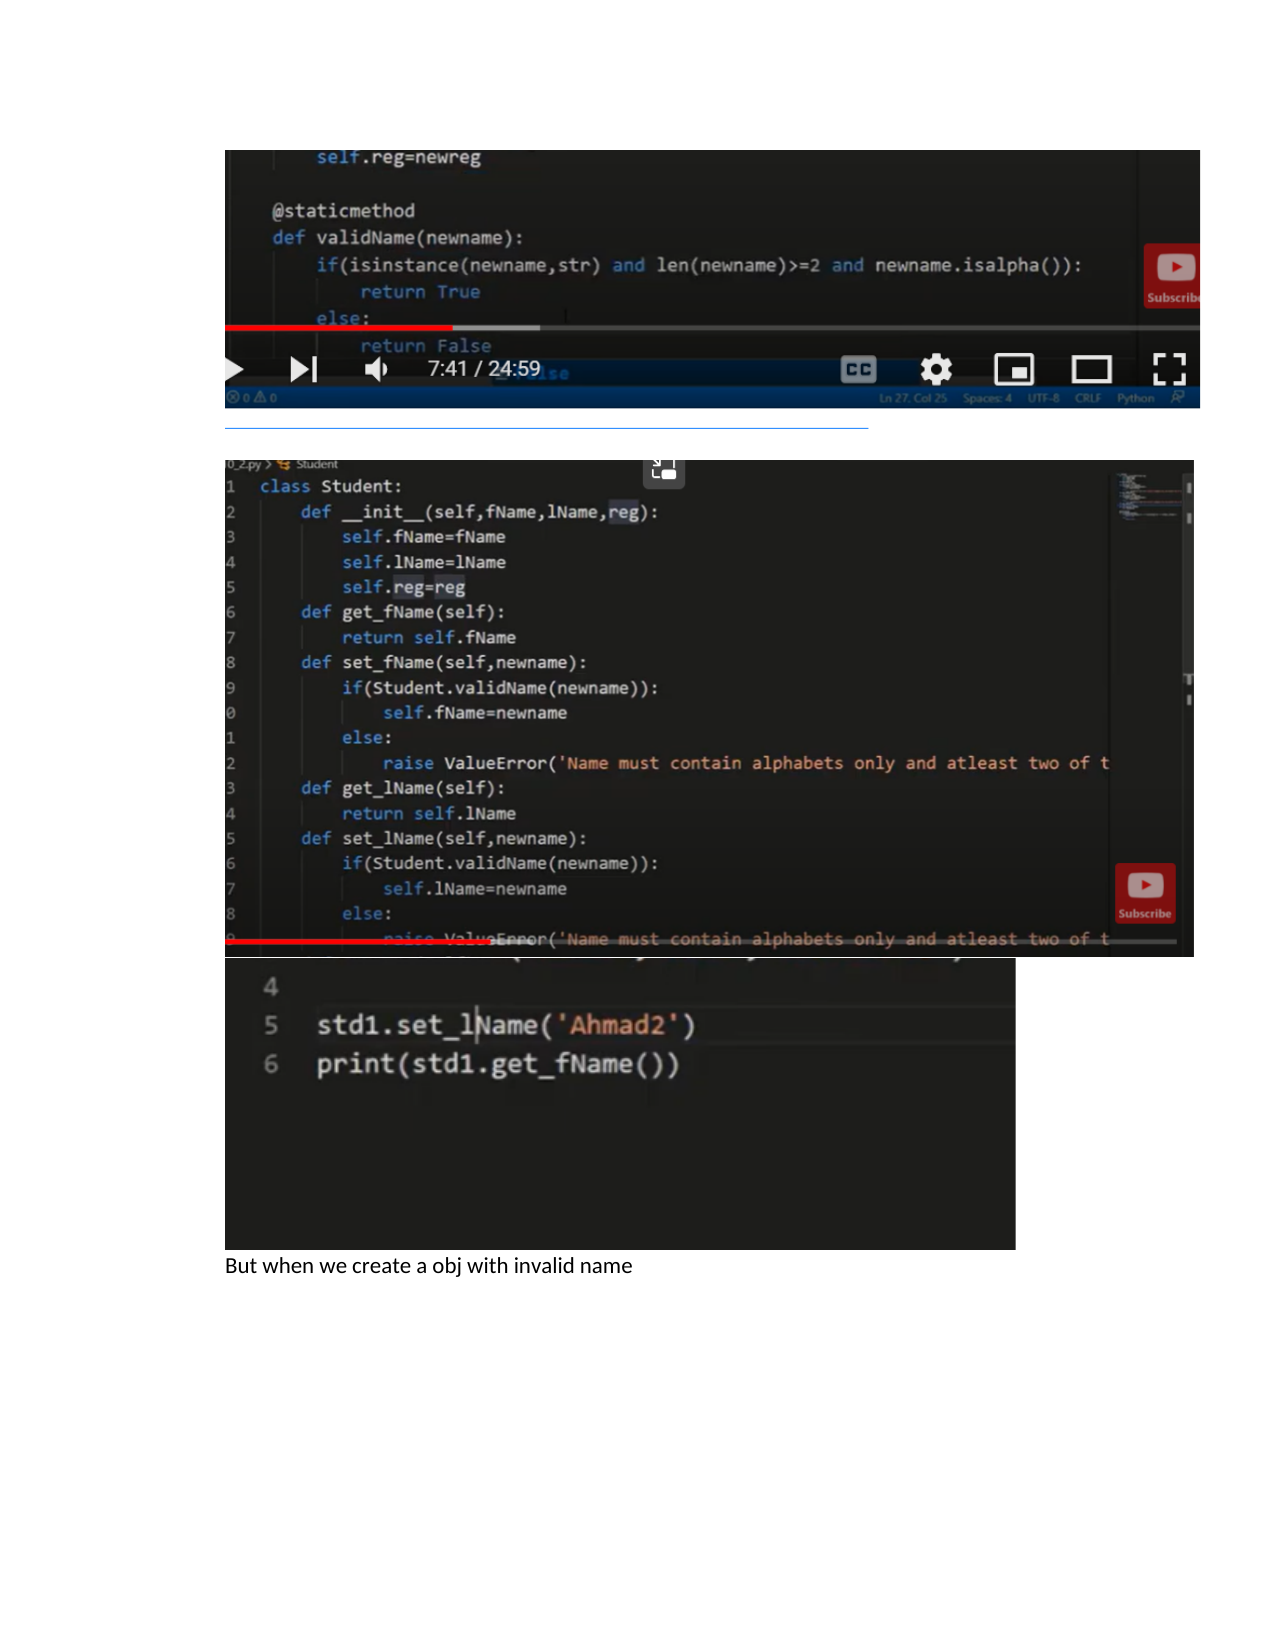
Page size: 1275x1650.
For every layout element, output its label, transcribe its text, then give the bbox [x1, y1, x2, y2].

picture [225, 150, 1200, 429]
picture [225, 958, 1016, 1250]
picture [225, 460, 1200, 957]
list But when we create a obj with invalid name [225, 1252, 1125, 1280]
